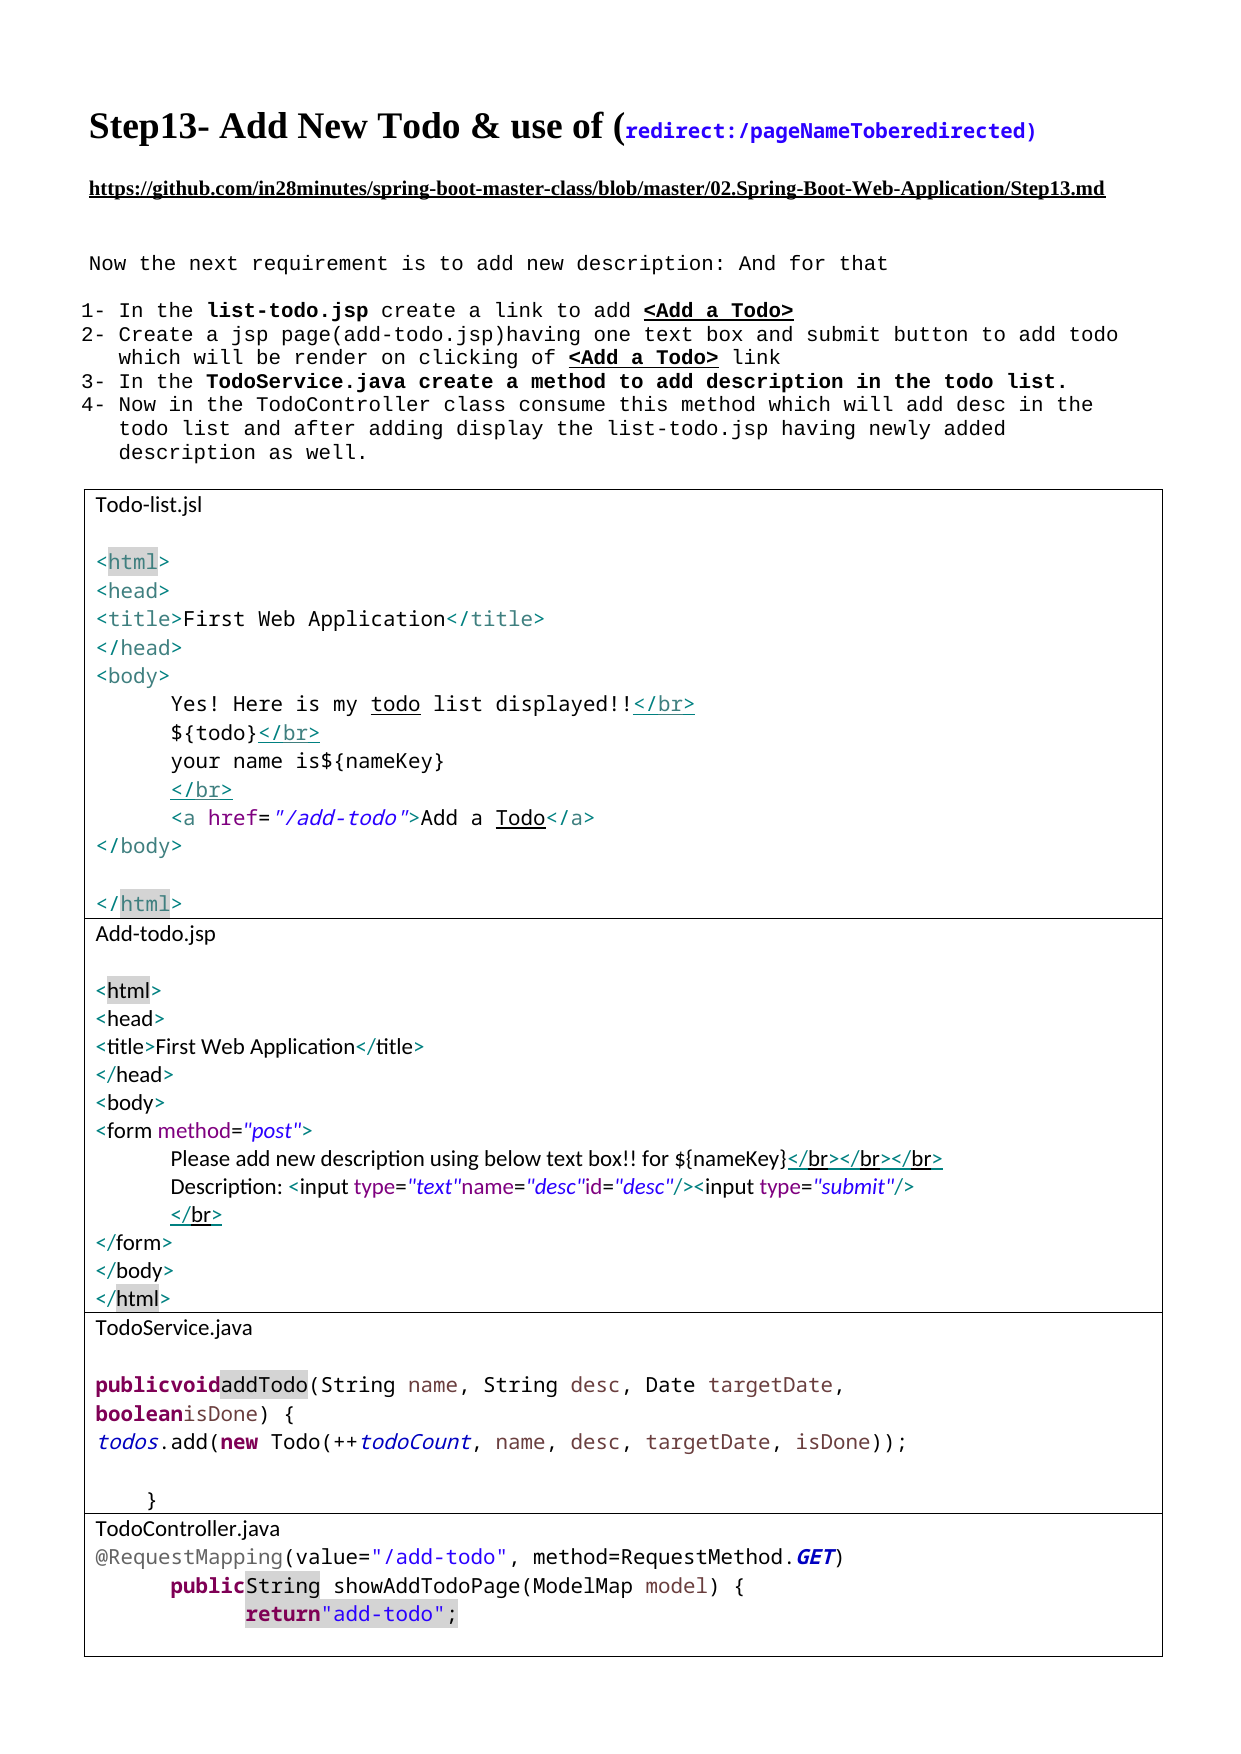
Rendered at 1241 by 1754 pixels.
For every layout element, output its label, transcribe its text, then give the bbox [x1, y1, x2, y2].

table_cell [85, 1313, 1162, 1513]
list Create a jsp page(add-todo.jsp)having one text box and submit button to add todo which will be render on clicking of <Add a Todo> link [81, 323, 1152, 371]
list In the TodoService.java create a method to add description in the todo list. [81, 371, 1152, 394]
list In the list-todo.jsp create a link to add <Add a Todo> [81, 300, 1152, 323]
subtitle Step13- Add New Todo & use of (redirect:/pageNameToberedirected) [89, 103, 1152, 147]
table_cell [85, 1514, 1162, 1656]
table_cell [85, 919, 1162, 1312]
subtitle https://github.com/in28minutes/spring-boot-master-class/blob/master/02.Spring-Boot-Web-Application/Step13.md [89, 176, 1152, 200]
list Now in the TodoController class consume this method which will add desc in the todo list and after adding display the list-todo.jsp having newly added description as well. [81, 394, 1152, 465]
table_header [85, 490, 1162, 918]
text Now the next requirement is to add new description: And for that [89, 253, 1152, 276]
